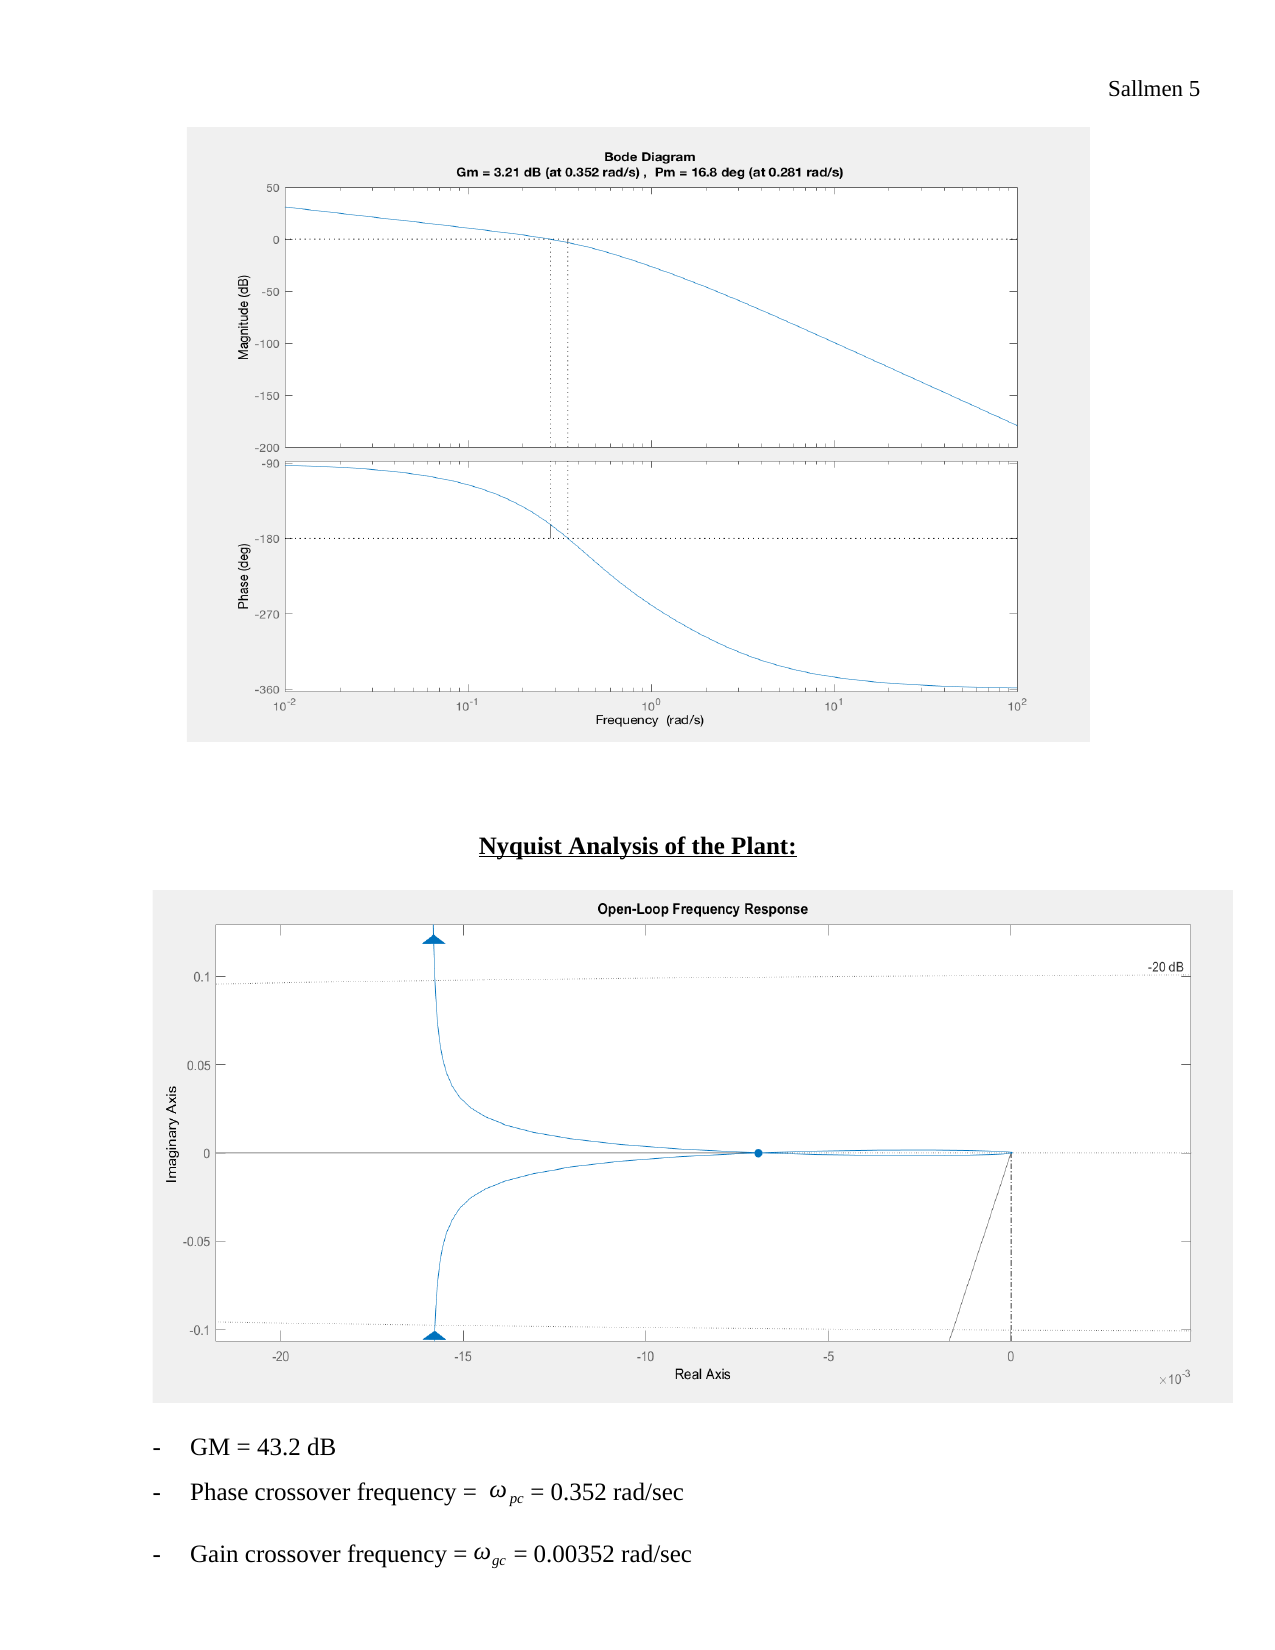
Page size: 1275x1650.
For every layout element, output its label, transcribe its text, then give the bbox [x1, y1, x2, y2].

picture [152, 890, 1233, 1403]
list Phase crossover frequency = = 0.352 rad/sec [152, 1475, 1200, 1507]
picture [186, 127, 1090, 742]
list Gain crossover frequency = = 0.00352 rad/sec [152, 1538, 1200, 1569]
text Nyquist Analysis of the Plant: [75, 831, 1200, 860]
list GM = 43.2 dB [152, 1432, 1200, 1461]
